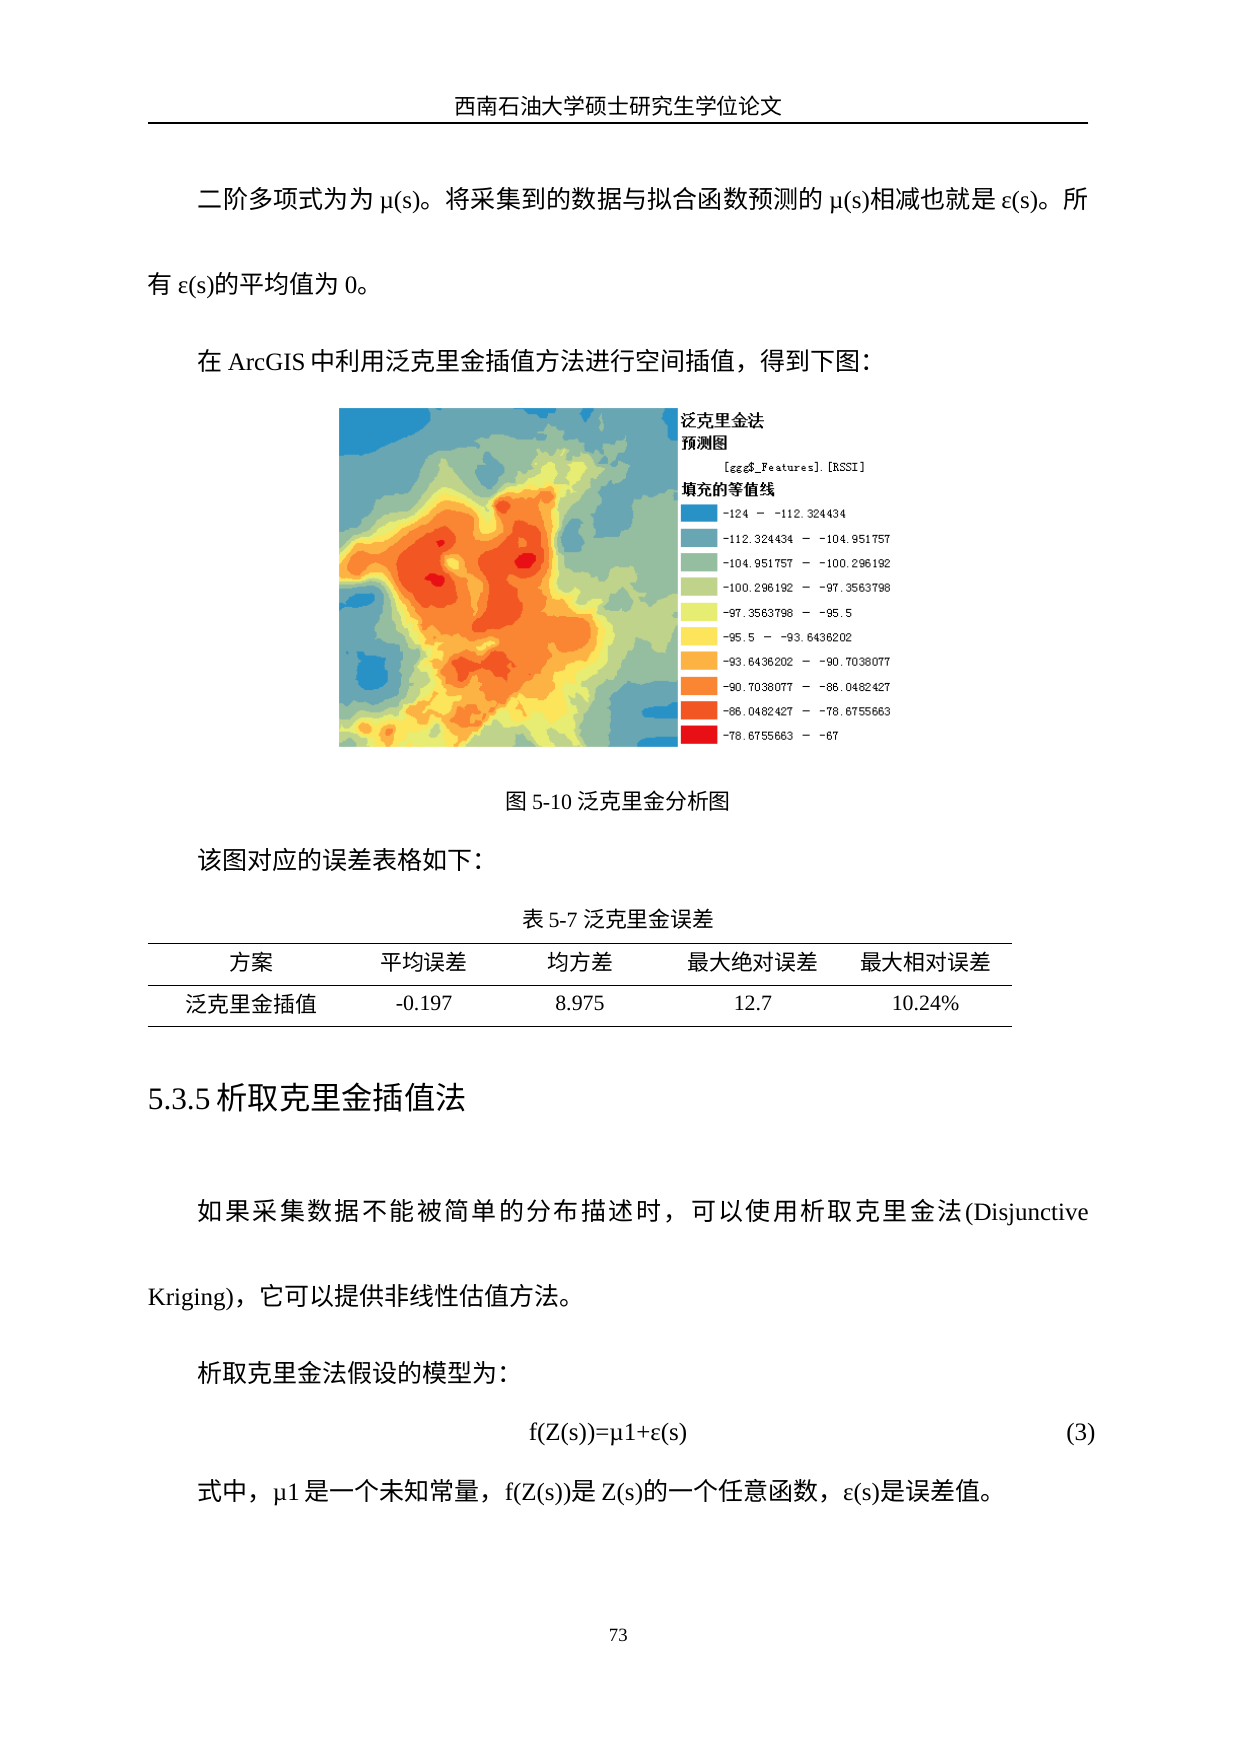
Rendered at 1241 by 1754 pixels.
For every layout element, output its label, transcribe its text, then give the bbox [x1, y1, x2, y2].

table_cell 12.7 [666, 986, 839, 1026]
table_cell 10.24% [839, 986, 1012, 1026]
table_header 方案 [148, 944, 354, 984]
table_cell 8.975 [493, 986, 666, 1026]
text 该图对应的误差表格如下： [148, 824, 1088, 892]
table_header 最大相对误差 [839, 944, 1012, 984]
text f(Z(s))=µ1+ε(s) (3) [148, 1414, 1088, 1448]
text 图5-10 泛克里金分析图 [148, 782, 1088, 816]
subtitle 5.3.5析取克里金插值法 [148, 1062, 1088, 1130]
table_header 最大绝对误差 [666, 944, 839, 984]
text 二阶多项式为为µ(s)。将采集到的数据与拟合函数预测的µ(s)相减也就是ε(s)。所有ε(s)的平均值为0。 [148, 164, 1088, 317]
text 式中，µ1是一个未知常量，f(Z(s))是Z(s)的一个任意函数，ε(s)是误差值。 [148, 1456, 1088, 1524]
text 在ArcGIS中利用泛克里金插值方法进行空间插值，得到下图： [148, 326, 1088, 394]
table_cell -0.197 [354, 986, 493, 1026]
text 析取克里金法假设的模型为： [148, 1338, 1088, 1406]
text 如果采集数据不能被简单的分布描述时，可以使用析取克里金法(Disjunctive Kriging)，它可以提供非线性估值方法。 [148, 1176, 1088, 1328]
table_header 平均误差 [354, 944, 493, 984]
text 表5-7 泛克里金误差 [148, 901, 1088, 935]
table_cell 泛克里金插值 [148, 986, 354, 1026]
table_header 均方差 [493, 944, 666, 984]
picture [333, 402, 903, 757]
